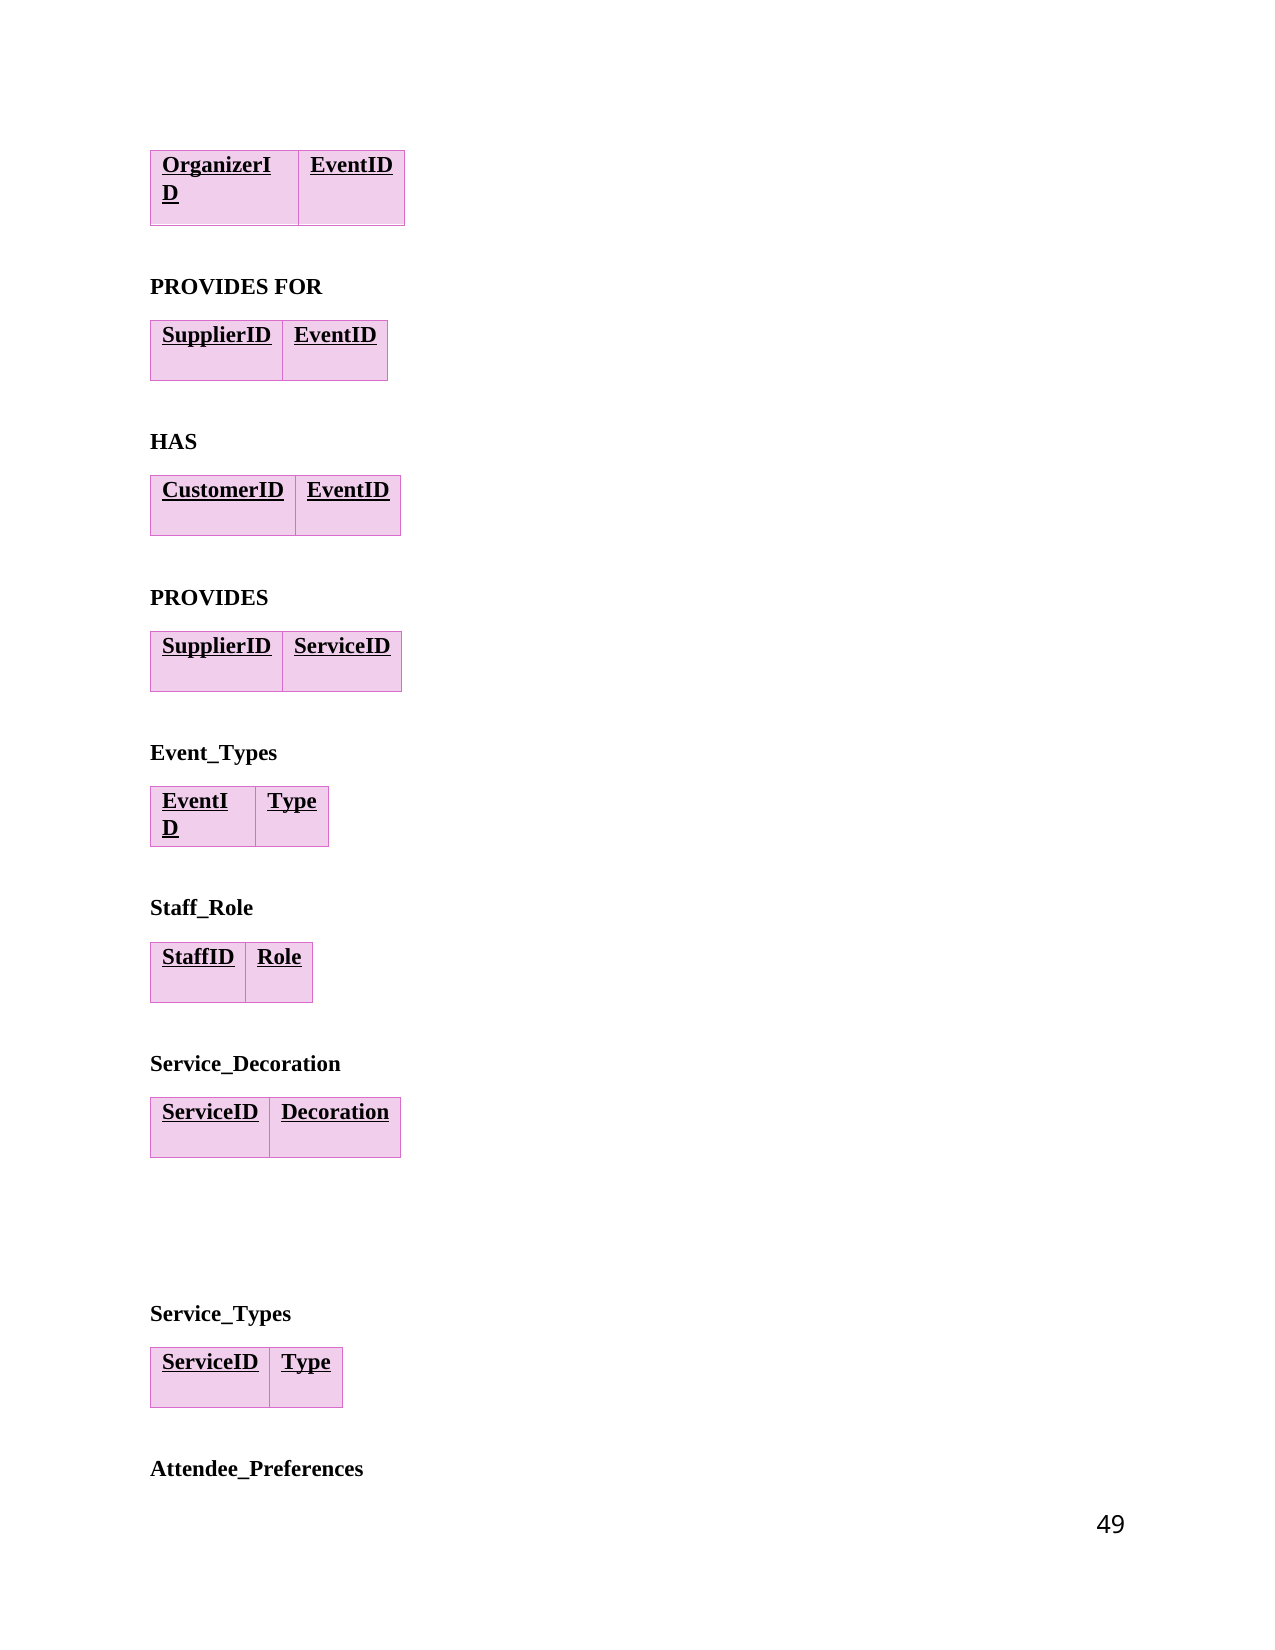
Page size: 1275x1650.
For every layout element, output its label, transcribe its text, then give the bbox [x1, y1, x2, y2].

table_header Role [246, 943, 312, 1002]
table_header EventID [299, 151, 404, 224]
table_header SupplierID [151, 632, 282, 691]
text Event_Types [150, 739, 1125, 765]
text PROVIDES [150, 584, 1125, 610]
table_header Type [270, 1348, 342, 1407]
text Attendee_Preferences [150, 1455, 1125, 1481]
table_header Decoration [270, 1098, 400, 1157]
table_header StaffID [151, 943, 245, 1002]
table_header EventID [151, 787, 255, 846]
text Service_Decoration [150, 1050, 1125, 1076]
table_header ServiceID [151, 1348, 269, 1407]
table_header ServiceID [283, 632, 401, 691]
table_header ServiceID [151, 1098, 269, 1157]
table_header EventID [283, 321, 387, 380]
table_header SupplierID [151, 321, 282, 380]
table_header Type [256, 787, 328, 846]
text PROVIDES FOR [150, 273, 1125, 299]
table_header CustomerID [151, 476, 295, 535]
table_header OrganizerID [151, 151, 298, 224]
text Staff_Role [150, 894, 1125, 921]
table_header EventID [296, 476, 400, 535]
text HAS [150, 428, 1125, 454]
text Service_Types [150, 1300, 1125, 1326]
